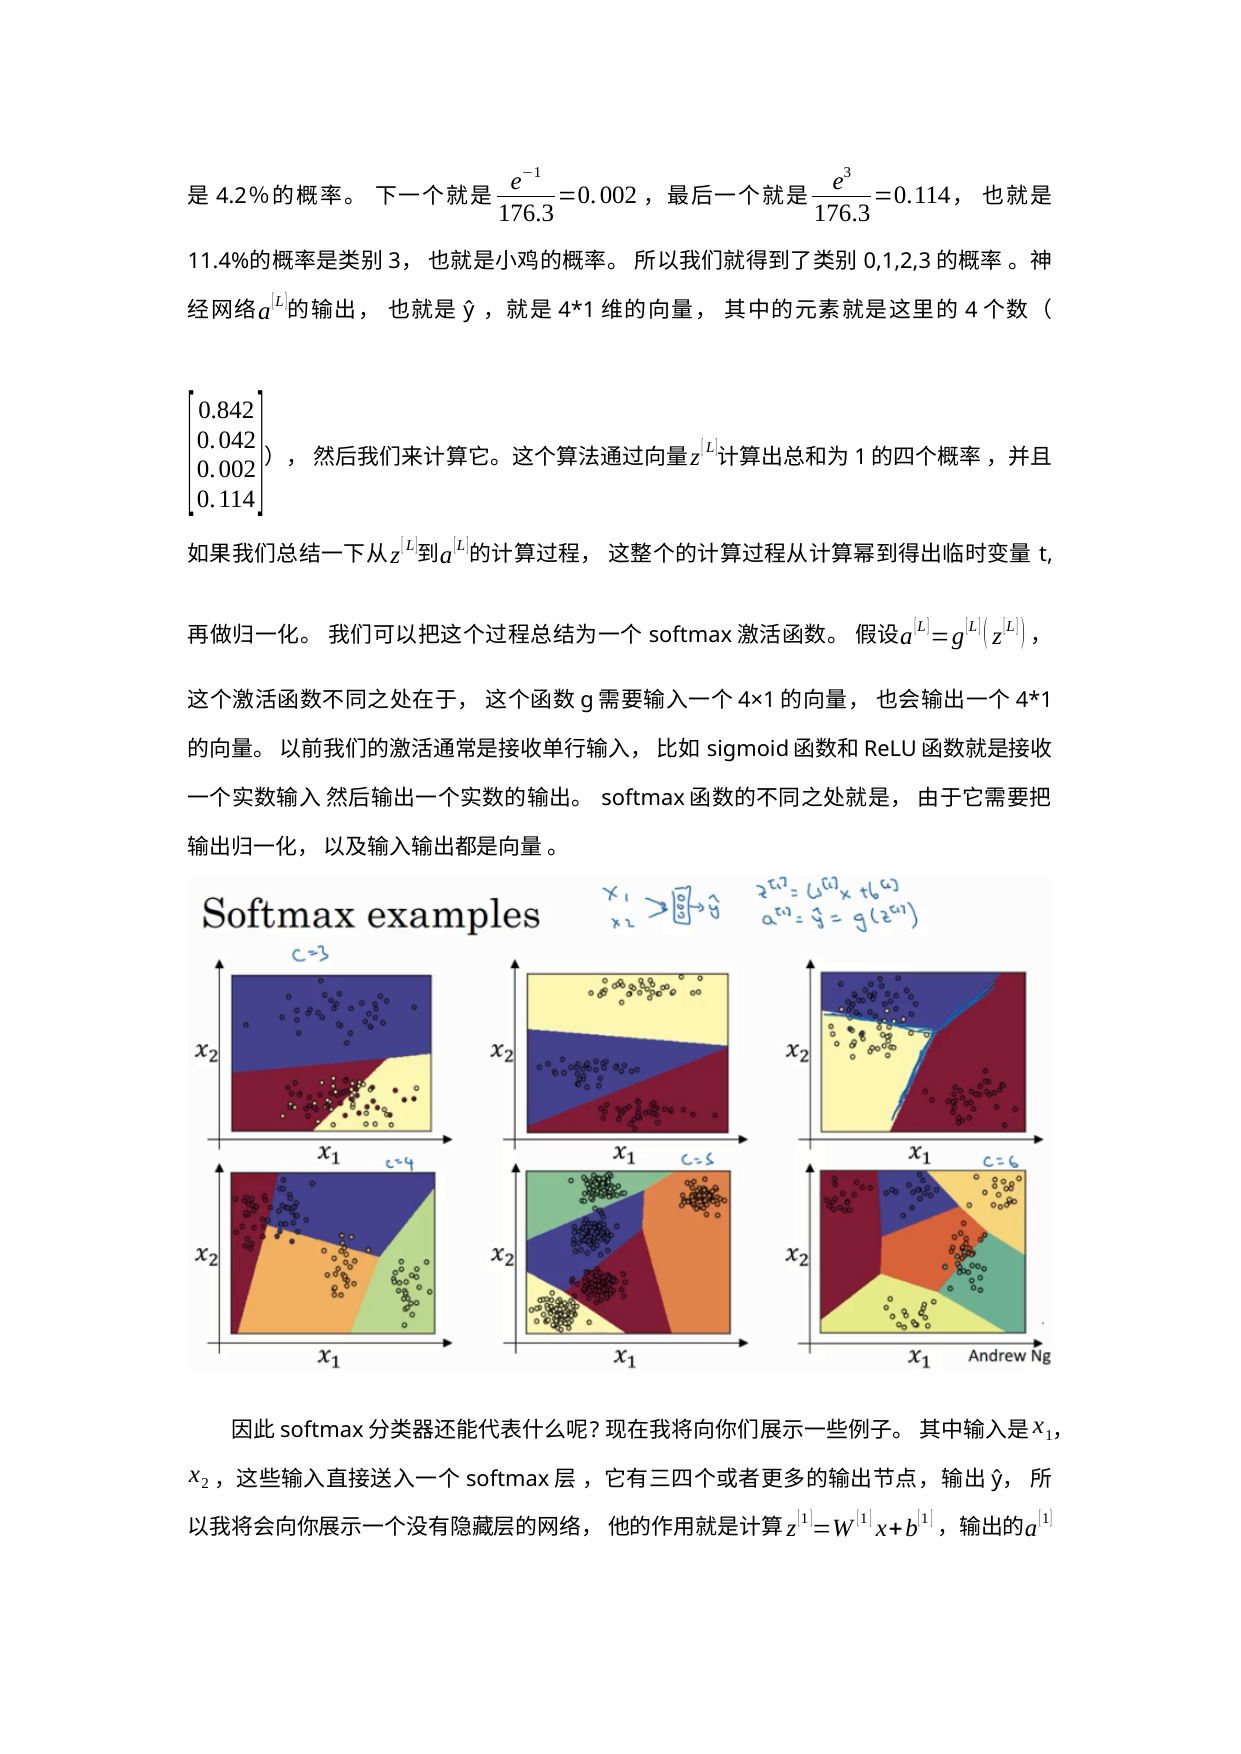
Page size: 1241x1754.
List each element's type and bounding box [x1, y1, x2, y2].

list [187, 1411, 1053, 1541]
list [187, 162, 1053, 861]
picture [187, 876, 1053, 1370]
